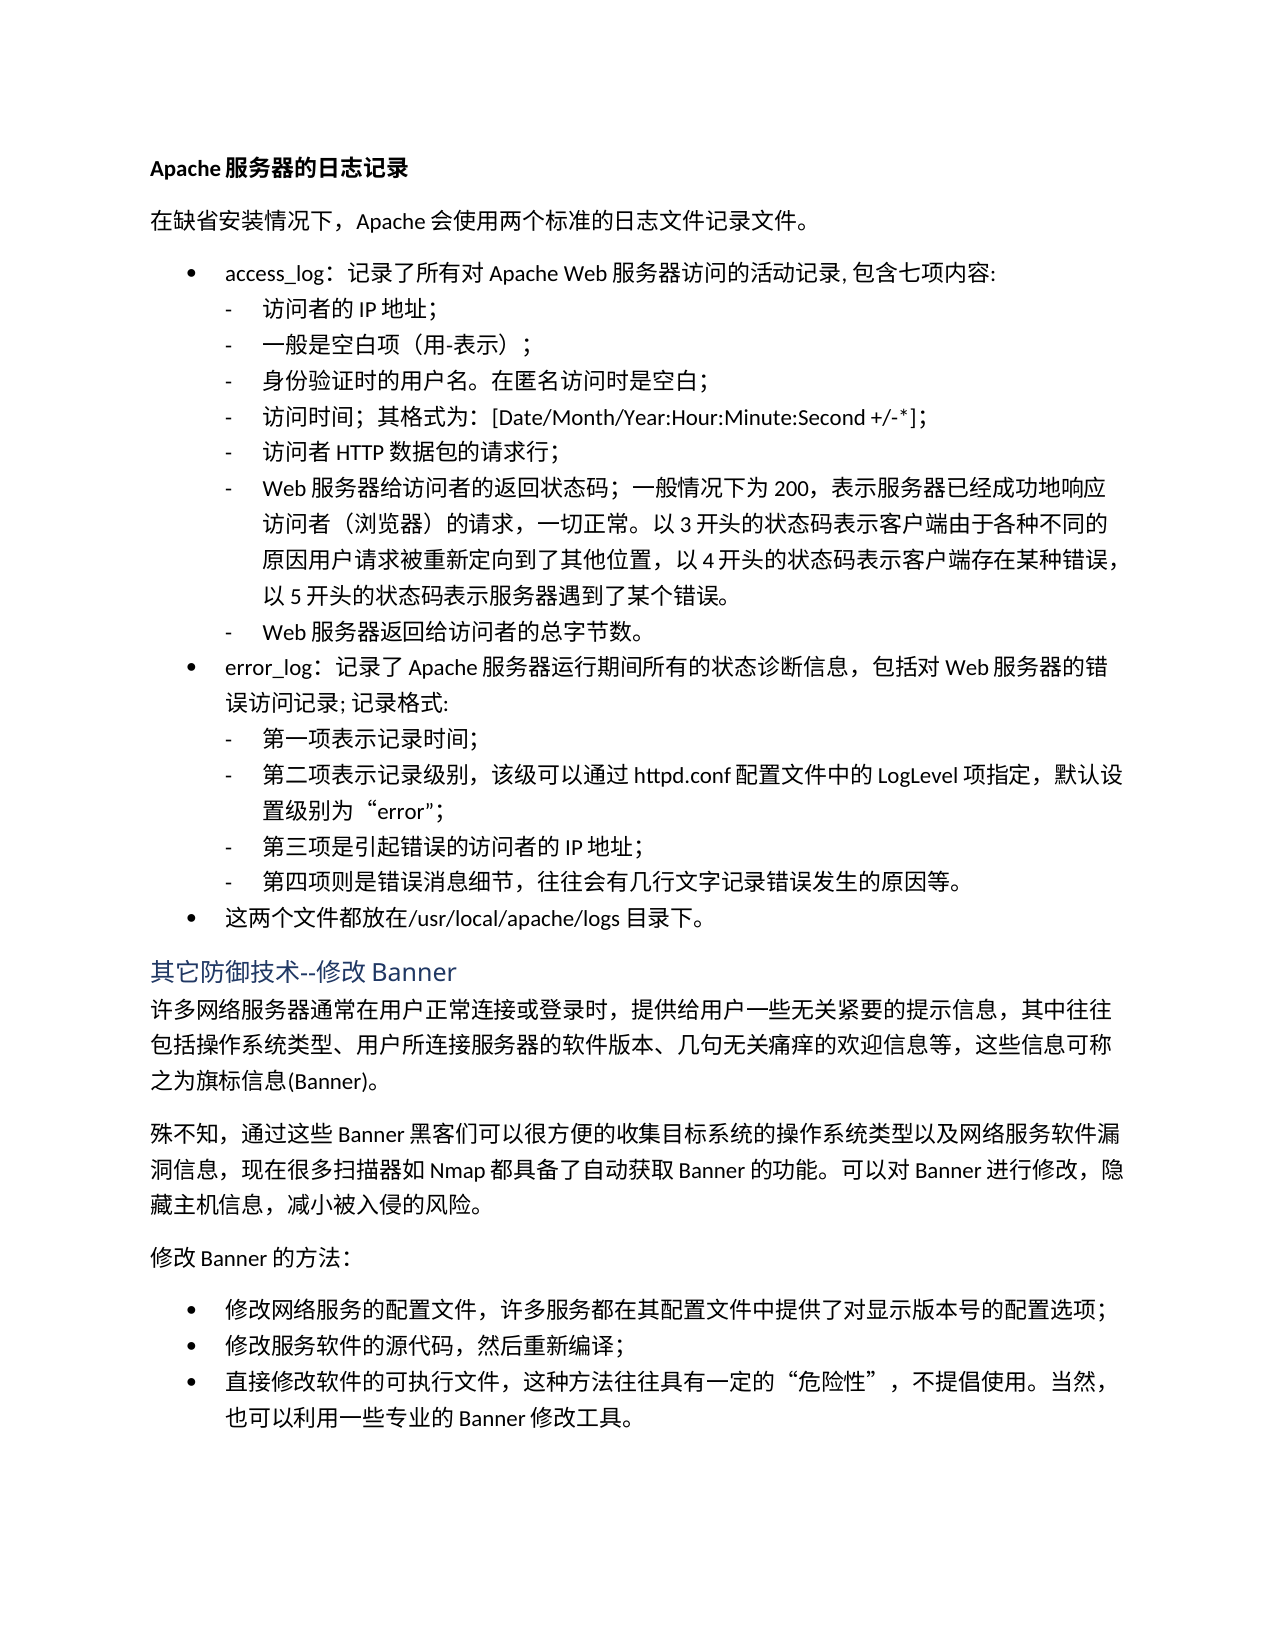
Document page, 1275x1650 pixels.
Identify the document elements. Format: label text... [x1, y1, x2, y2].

list error_log：记录了Apache服务器运行期间所有的状态诊断信息，包括对Web服务器的错误访问记录; 记录格式: [187, 649, 1125, 718]
list 直接修改软件的可执行文件，这种方法往往具有一定的“危险性”，不提倡使用。当然，也可以利用一些专业的Banner修改工具。 [187, 1364, 1125, 1433]
list 修改网络服务的配置文件，许多服务都在其配置文件中提供了对显示版本号的配置选项； [187, 1292, 1125, 1326]
list 访问者的IP地址； [225, 291, 1125, 324]
list access_log：记录了所有对Apache Web服务器访问的活动记录, 包含七项内容: [187, 255, 1125, 288]
list 第四项则是错误消息细节，往往会有几行文字记录错误发生的原因等。 [225, 864, 1125, 897]
list 这两个文件都放在/usr/local/apache/logs目录下。 [187, 900, 1125, 933]
text 许多网络服务器通常在用户正常连接或登录时，提供给用户一些无关紧要的提示信息，其中往往包括操作系统类型、用户所连接服务器的软件版本、几句无关痛痒的欢迎信息等，这些信息可称之为旗标信息(Banner)。 [150, 992, 1125, 1096]
list 第三项是引起错误的访问者的IP地址； [225, 828, 1125, 862]
list 修改服务软件的源代码，然后重新编译； [187, 1328, 1125, 1361]
list Web服务器返回给访问者的总字节数。 [225, 613, 1125, 647]
list 第一项表示记录时间； [225, 721, 1125, 754]
subtitle 其它防御技术--修改Banner [150, 952, 1125, 989]
list Web服务器给访问者的返回状态码；一般情况下为200，表示服务器已经成功地响应访问者（浏览器）的请求，一切正常。以3开头的状态码表示客户端由于各种不同的原因用户请求被重新定向到了其他位置，以4开头的状态码表示客户端存在某种错误，以5开头的状态码表示服务器遇到了某个错误。 [225, 470, 1125, 611]
list 身份验证时的用户名。在匿名访问时是空白； [225, 362, 1125, 396]
text 修改Banner的方法： [150, 1240, 1125, 1273]
text 在缺省安装情况下，Apache会使用两个标准的日志文件记录文件。 [150, 202, 1125, 236]
list 第二项表示记录级别，该级可以通过httpd.conf配置文件中的LogLevel项指定，默认设置级别为“error”； [225, 757, 1125, 826]
list 访问者HTTP数据包的请求行； [225, 434, 1125, 467]
list 一般是空白项（用-表示）； [225, 327, 1125, 360]
list 访问时间；其格式为：[Date/Month/Year:Hour:Minute:Second +/-*]； [225, 398, 1125, 432]
text 殊不知，通过这些Banner黑客们可以很方便的收集目标系统的操作系统类型以及网络服务软件漏洞信息，现在很多扫描器如Nmap都具备了自动获取Banner的功能。可以对Banner进行修改，隐藏主机信息，减小被入侵的风险。 [150, 1116, 1125, 1221]
text Apache服务器的日志记录 [150, 150, 1125, 183]
